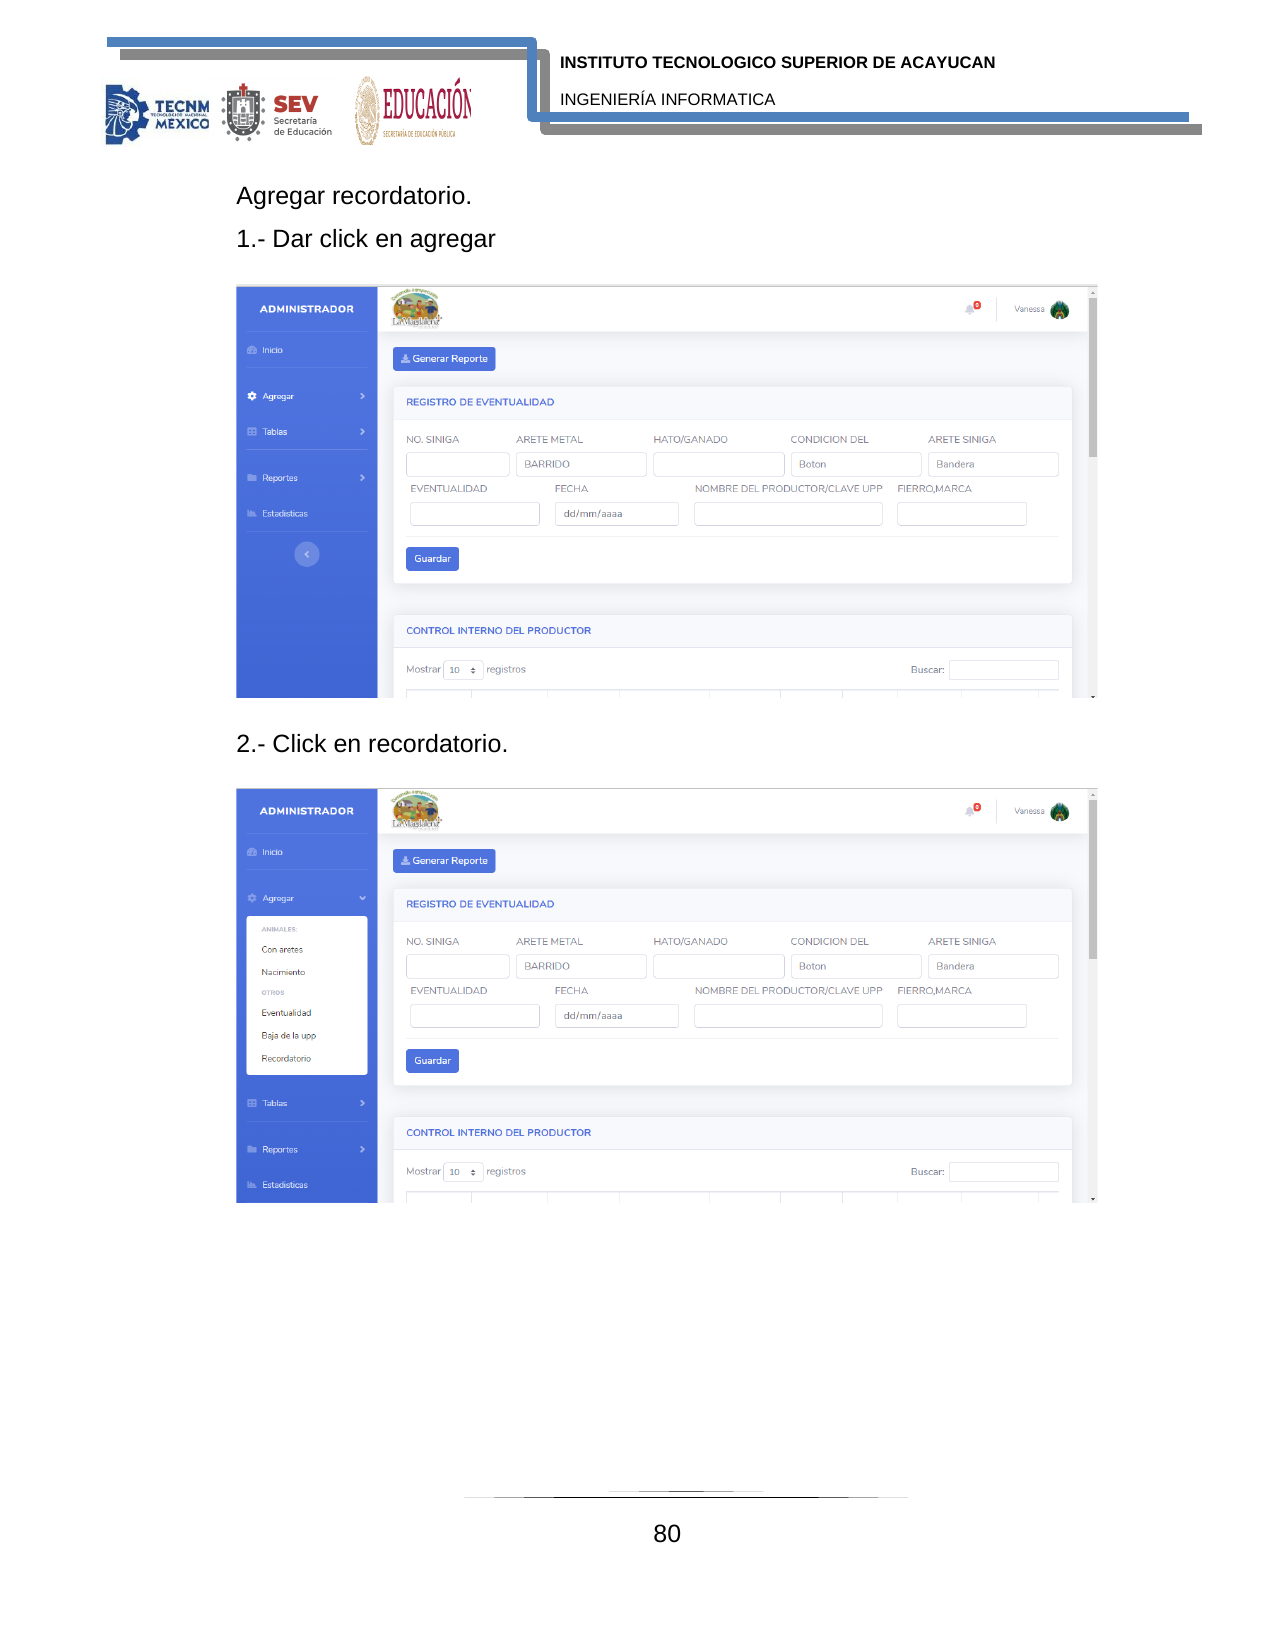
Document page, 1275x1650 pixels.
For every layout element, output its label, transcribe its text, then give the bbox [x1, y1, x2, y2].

subtitle Agregar recordatorio. [236, 181, 1098, 210]
picture [236, 284, 1098, 698]
picture [101, 75, 339, 151]
text 2.- Click en recordatorio. [236, 729, 1098, 758]
text 1.- Dar click en agregar [236, 224, 1098, 253]
picture [355, 76, 471, 145]
picture [236, 788, 1098, 1203]
